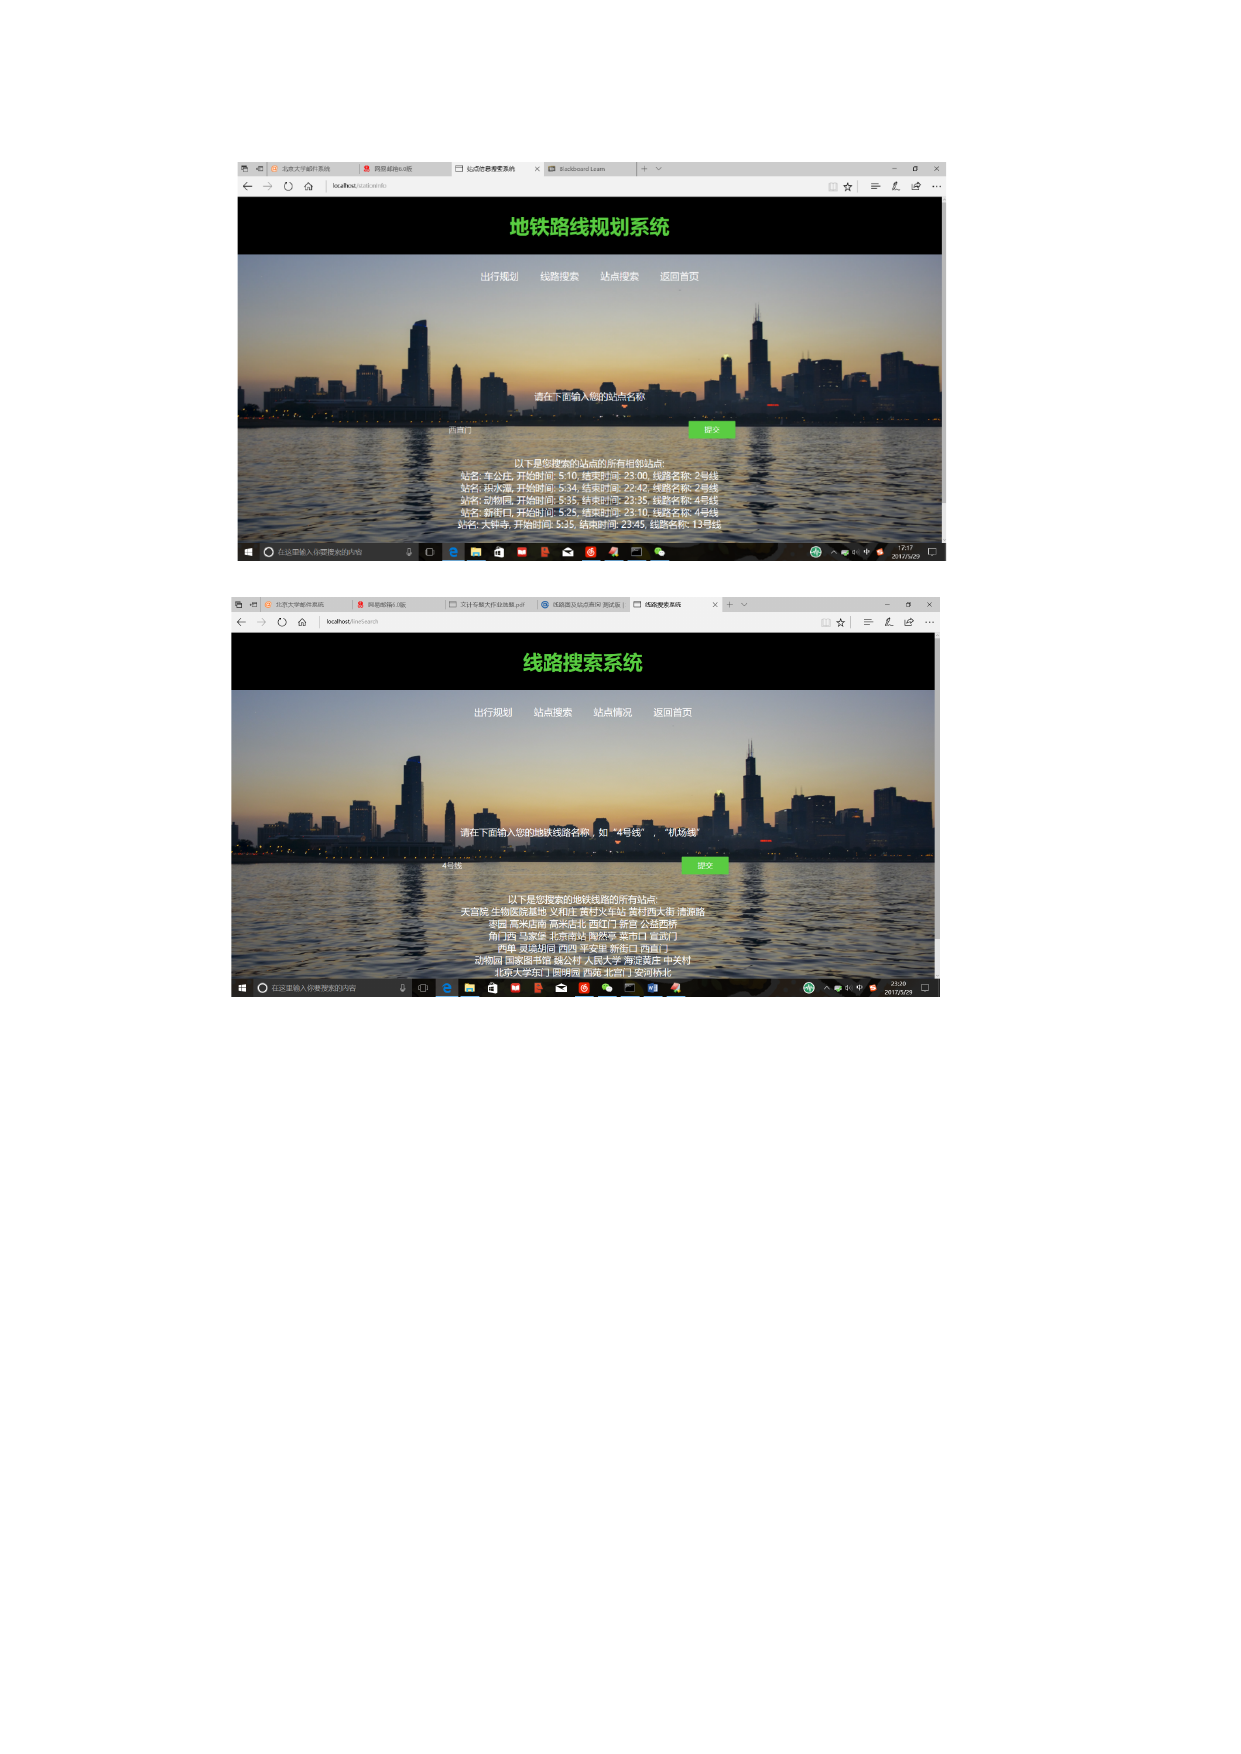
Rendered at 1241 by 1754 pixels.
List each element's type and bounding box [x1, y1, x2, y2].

picture [231, 597, 940, 997]
picture [237, 162, 947, 561]
